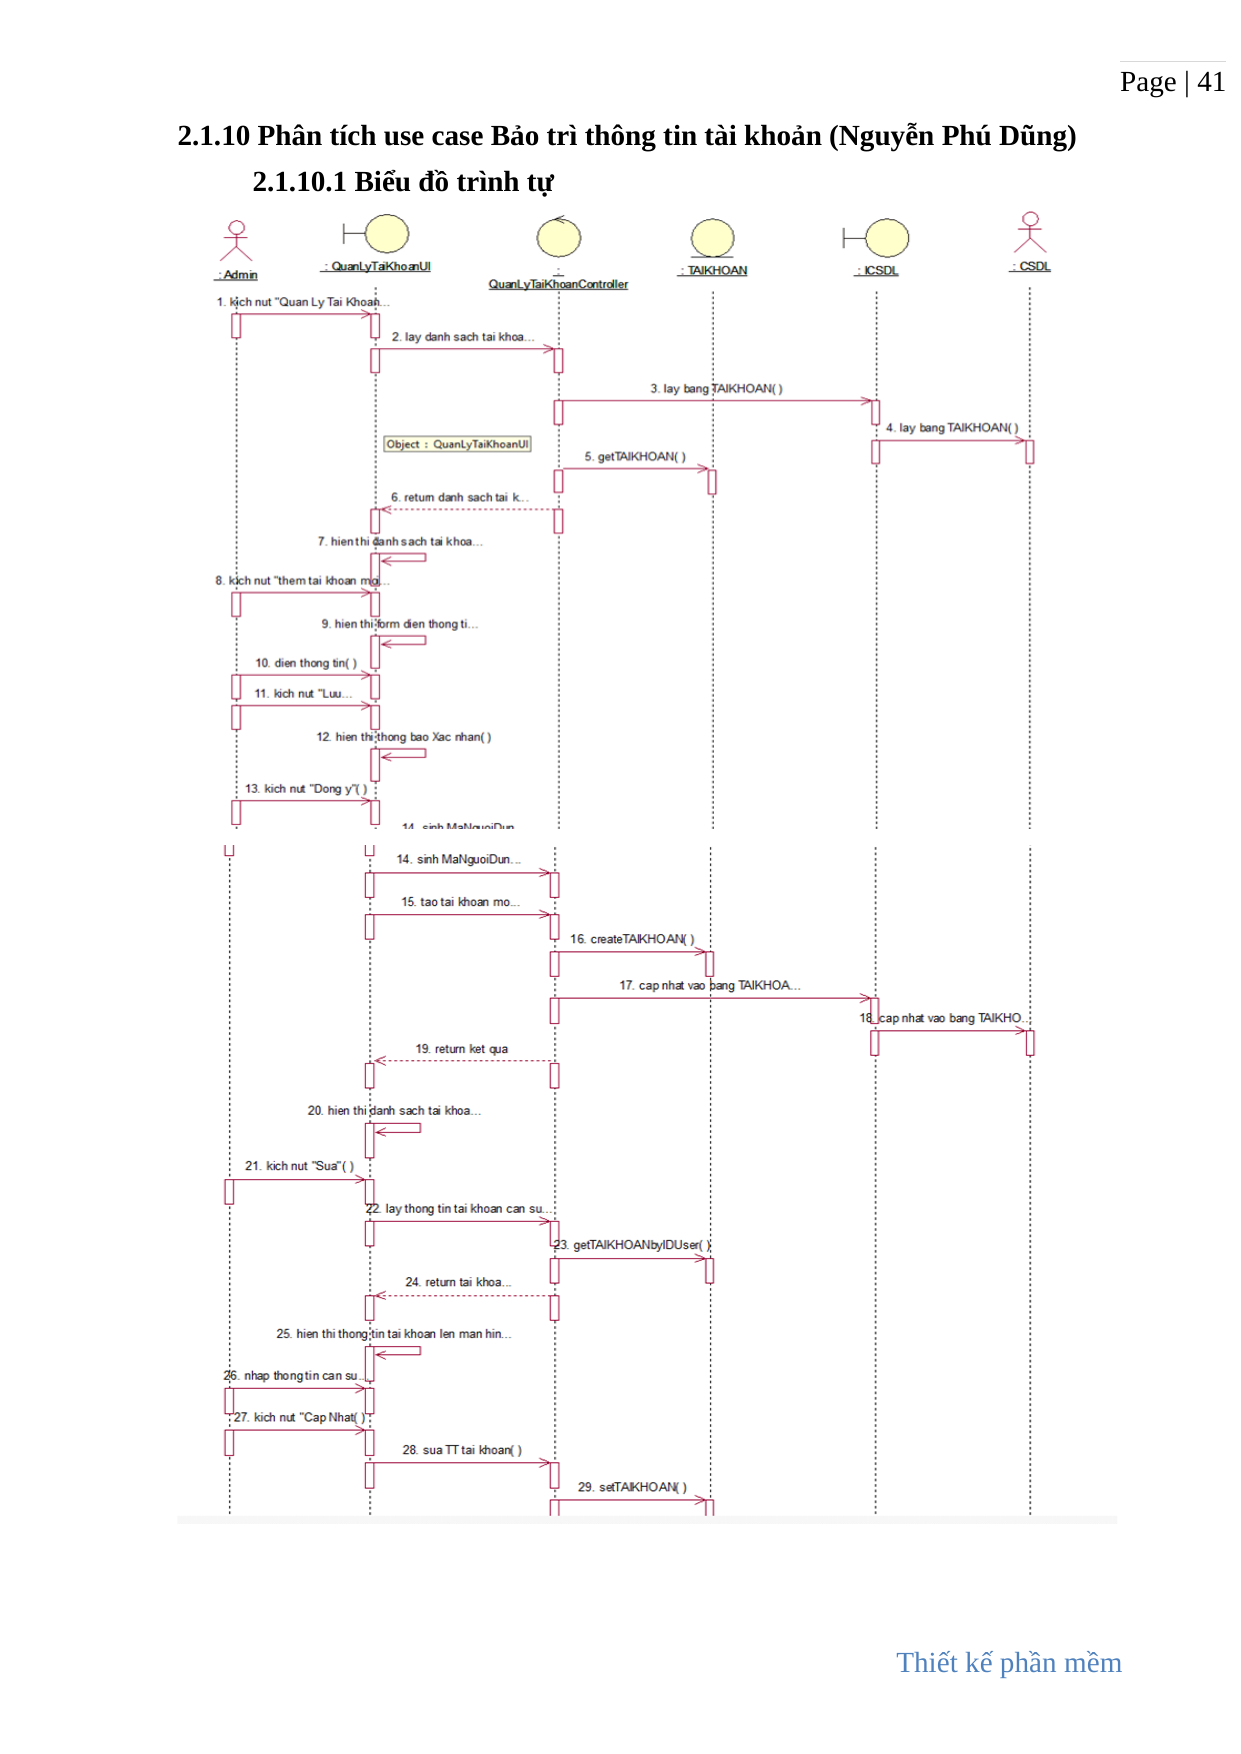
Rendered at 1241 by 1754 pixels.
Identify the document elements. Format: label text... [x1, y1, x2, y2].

picture [177, 845, 1118, 1524]
picture [177, 210, 1098, 829]
subtitle 2.1.10.1 Biểu đồ trình tự [252, 164, 1122, 198]
subtitle 2.1.10 Phân tích use case Bảo trì thông tin tài khoản (Nguyễn Phú Dũng) [177, 118, 1122, 152]
